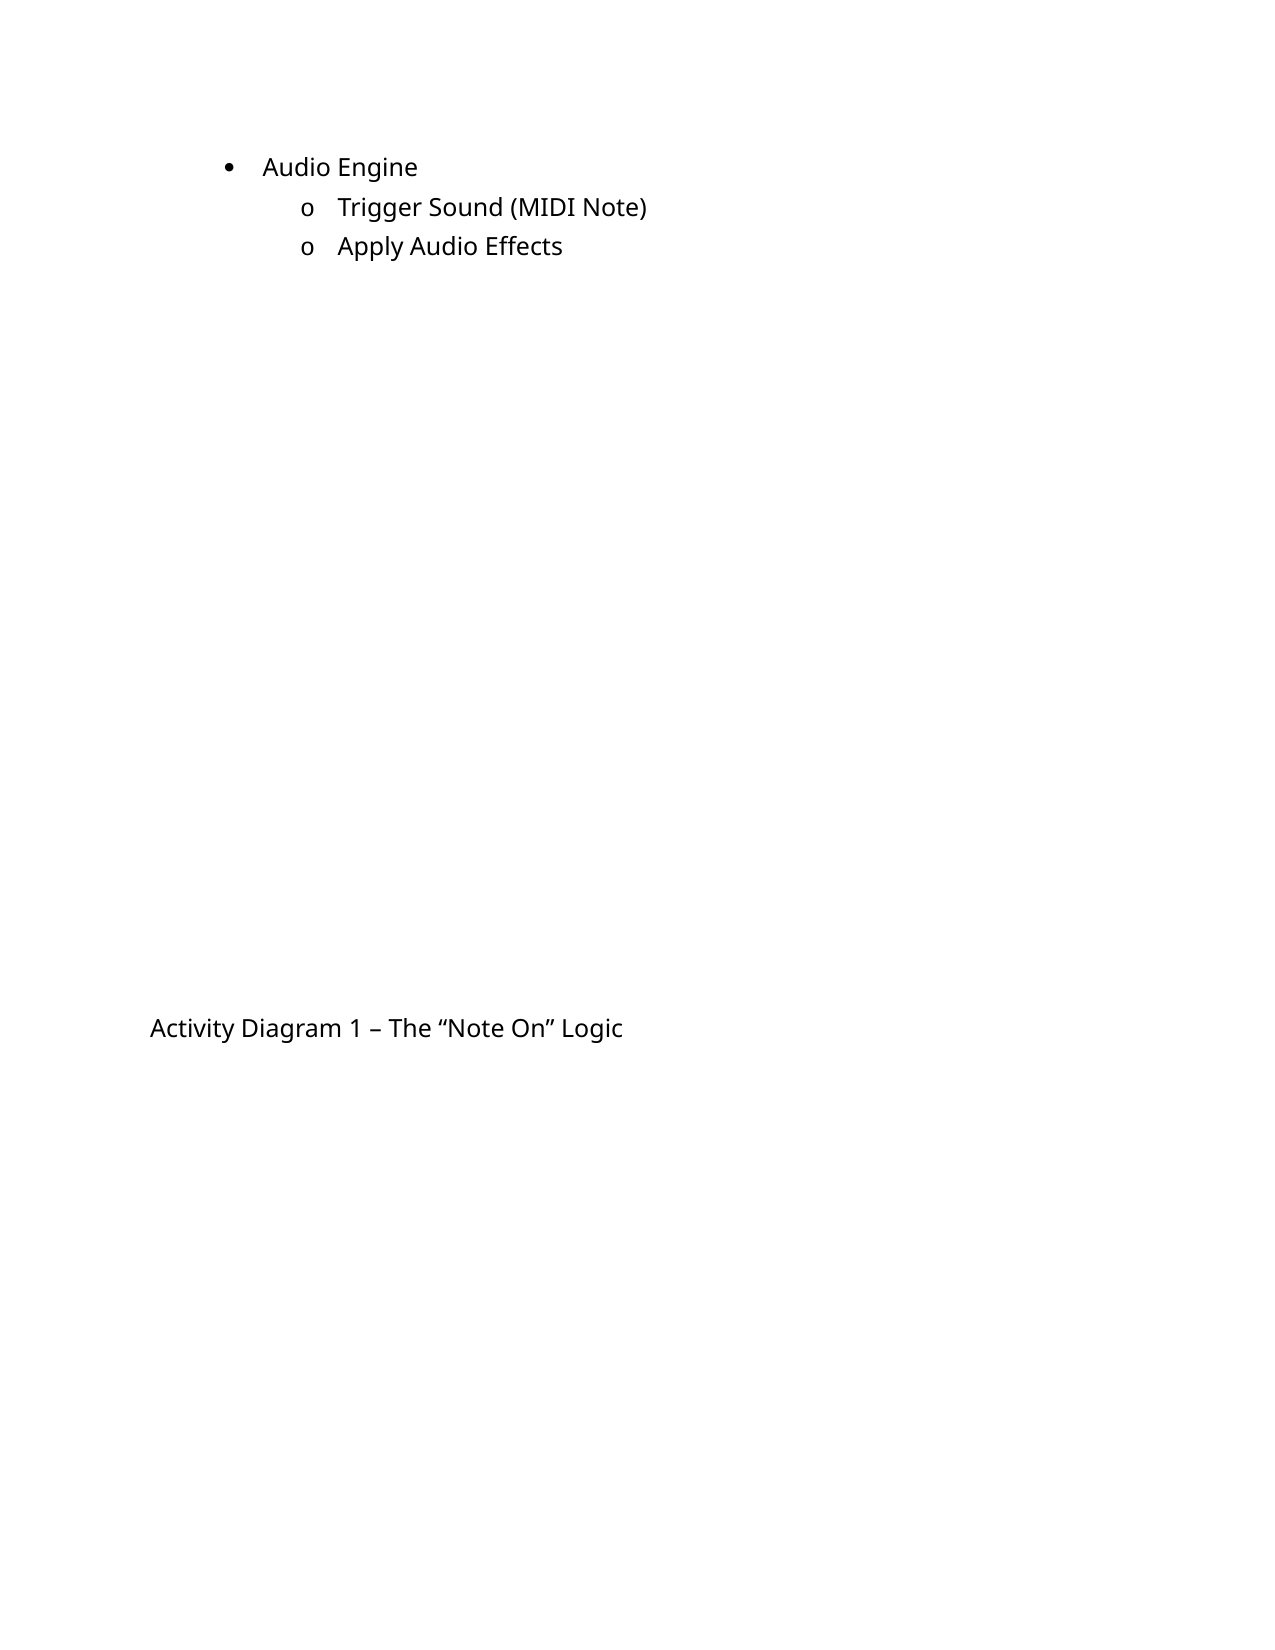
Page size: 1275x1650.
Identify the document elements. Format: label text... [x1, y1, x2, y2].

list Trigger Sound (MIDI Note) [300, 189, 1125, 223]
text Activity Diagram 1 – The “Note On” Logic [150, 1010, 1125, 1044]
list Audio Engine [225, 150, 1125, 184]
list Apply Audio Effects [300, 228, 1125, 263]
